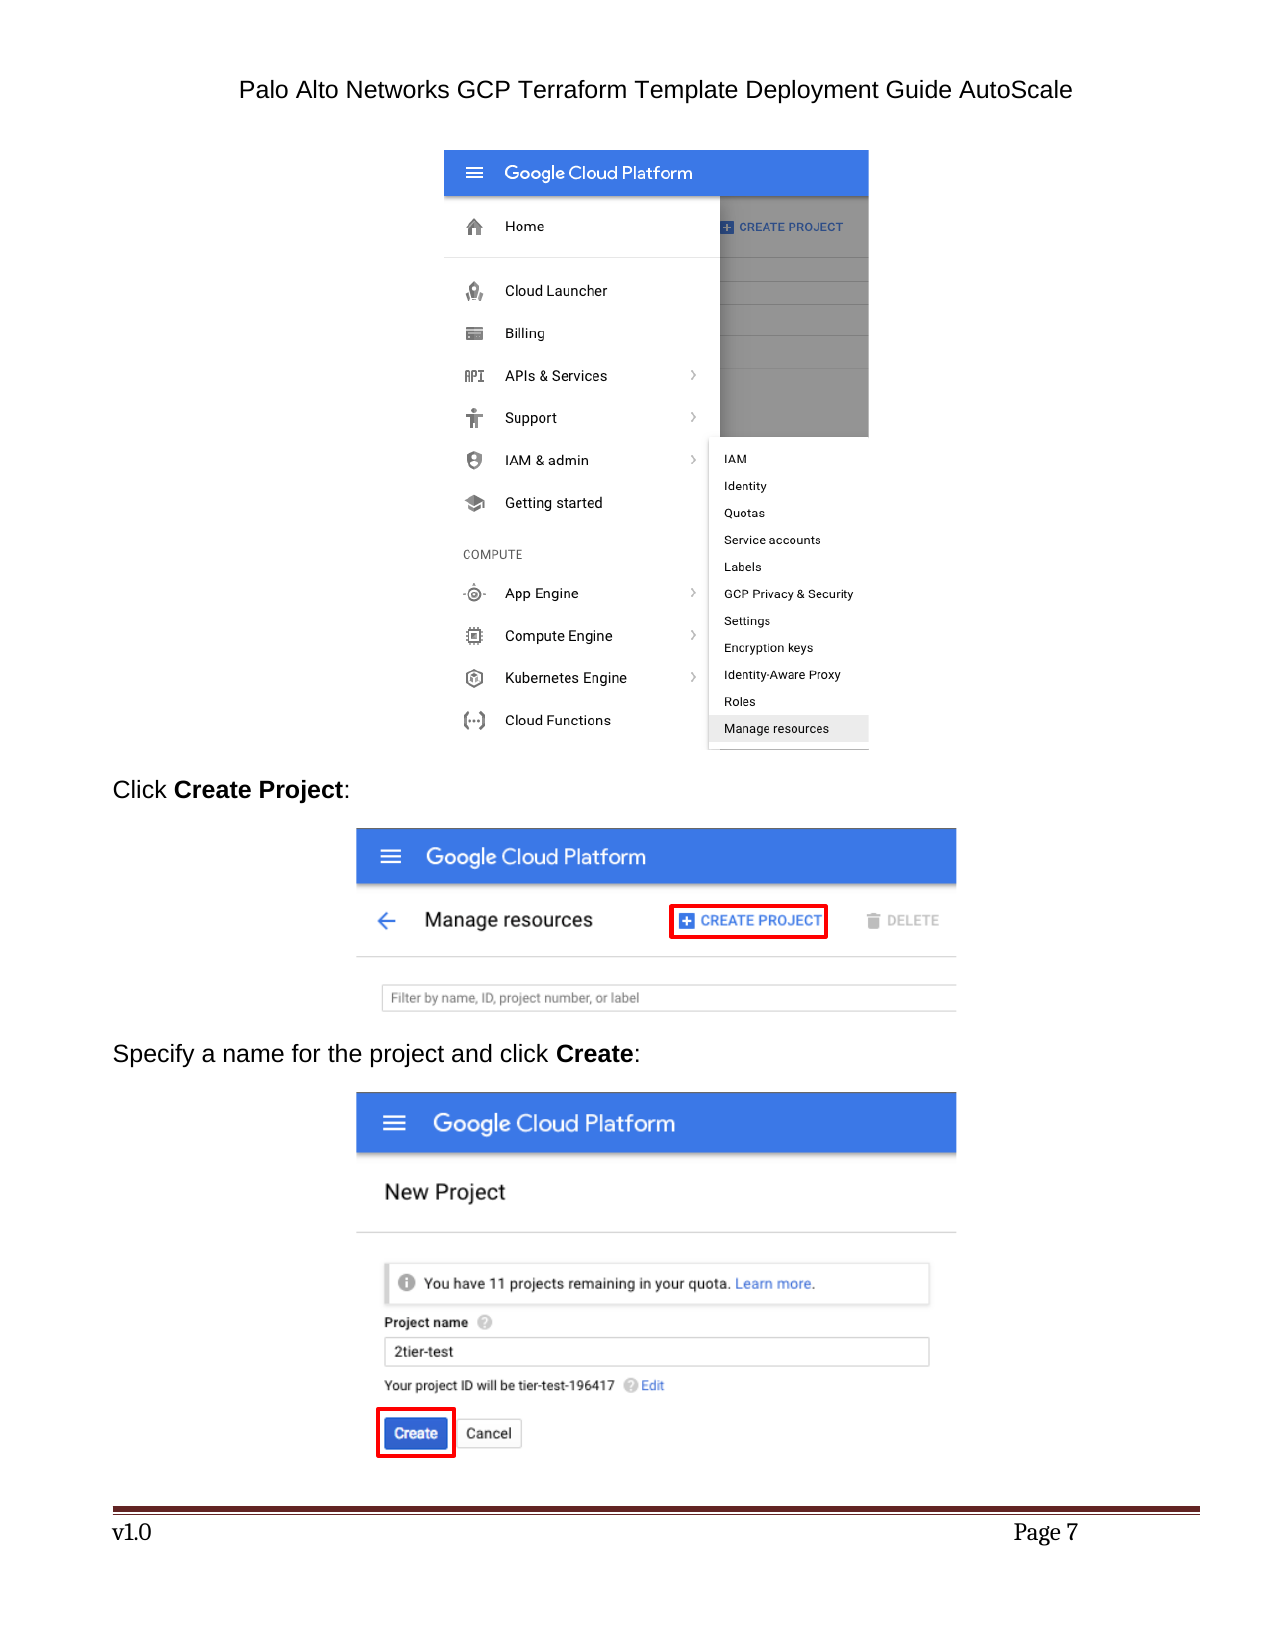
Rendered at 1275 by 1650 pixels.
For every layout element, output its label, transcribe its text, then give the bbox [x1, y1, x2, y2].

picture [356, 828, 957, 1014]
text Specify a name for the project and click Create: [112, 1038, 1200, 1067]
picture [356, 1092, 957, 1472]
text Click Create Project: [112, 775, 1200, 804]
picture [444, 150, 869, 750]
